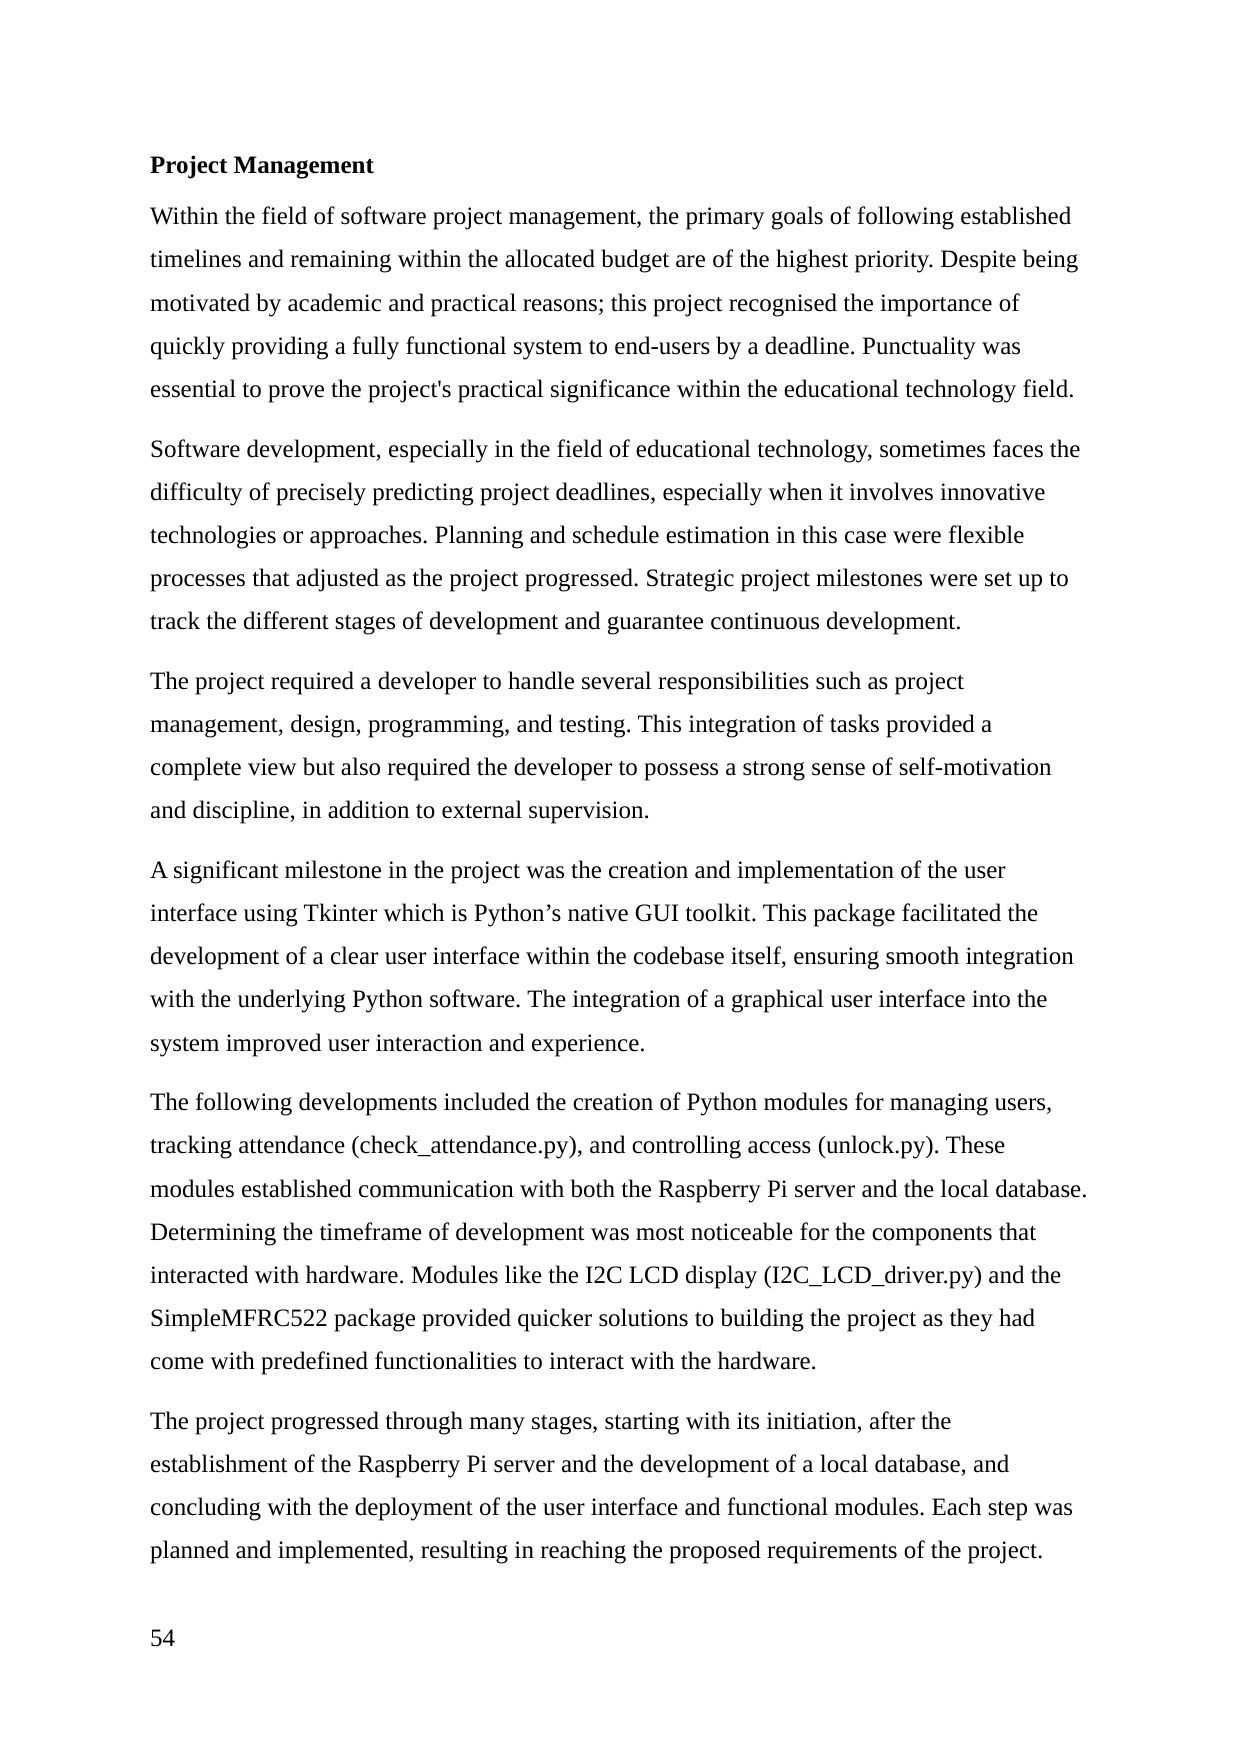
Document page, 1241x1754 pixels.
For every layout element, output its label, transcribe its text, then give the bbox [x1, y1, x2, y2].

text Within the field of software project management, the primary goals of following established timelines and remaining within the allocated budget are of the highest priority. Despite being motivated by academic and practical reasons; this project recognised the importance of quickly providing a fully functional system to end-users by a deadline. Punctuality was essential to prove the project's practical significance within the educational technology field. [150, 201, 1090, 403]
text A significant milestone in the project was the creation and implementation of the user interface using Tkinter which is Python’s native GUI toolkit. This package facilitated the development of a clear user interface within the codebase itself, ensuring smooth integration with the underlying Python software. The integration of a graphical user interface into the system improved user interaction and experience. [150, 855, 1090, 1056]
text Software development, especially in the field of educational technology, sometimes faces the difficulty of precisely predicting project deadlines, especially when it involves innovative technologies or approaches. Planning and schedule estimation in this case were flexible processes that adjusted as the project progressed. Strategic project milestones were set up to track the different stages of development and guarantee continuous development. [150, 434, 1090, 635]
text The following developments included the creation of Python modules for managing users, tracking attendance (check_attendance.py), and controlling access (unlock.py). These modules established communication with both the Raspberry Pi server and the local database. Determining the timeframe of development was most noticeable for the components that interacted with hardware. Modules like the I2C LCD display (I2C_LCD_driver.py) and the SimpleMFRC522 package provided quicker solutions to building the project as they had come with predefined functionalities to interact with the hardware. [150, 1087, 1090, 1375]
text The project required a developer to handle several responsibilities such as project management, design, programming, and testing. This integration of tasks provided a complete view but also required the developer to possess a strong sense of self-motivation and discipline, in addition to external supervision. [150, 666, 1090, 824]
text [150, 1406, 1090, 1564]
subtitle Project Management [150, 150, 1090, 179]
